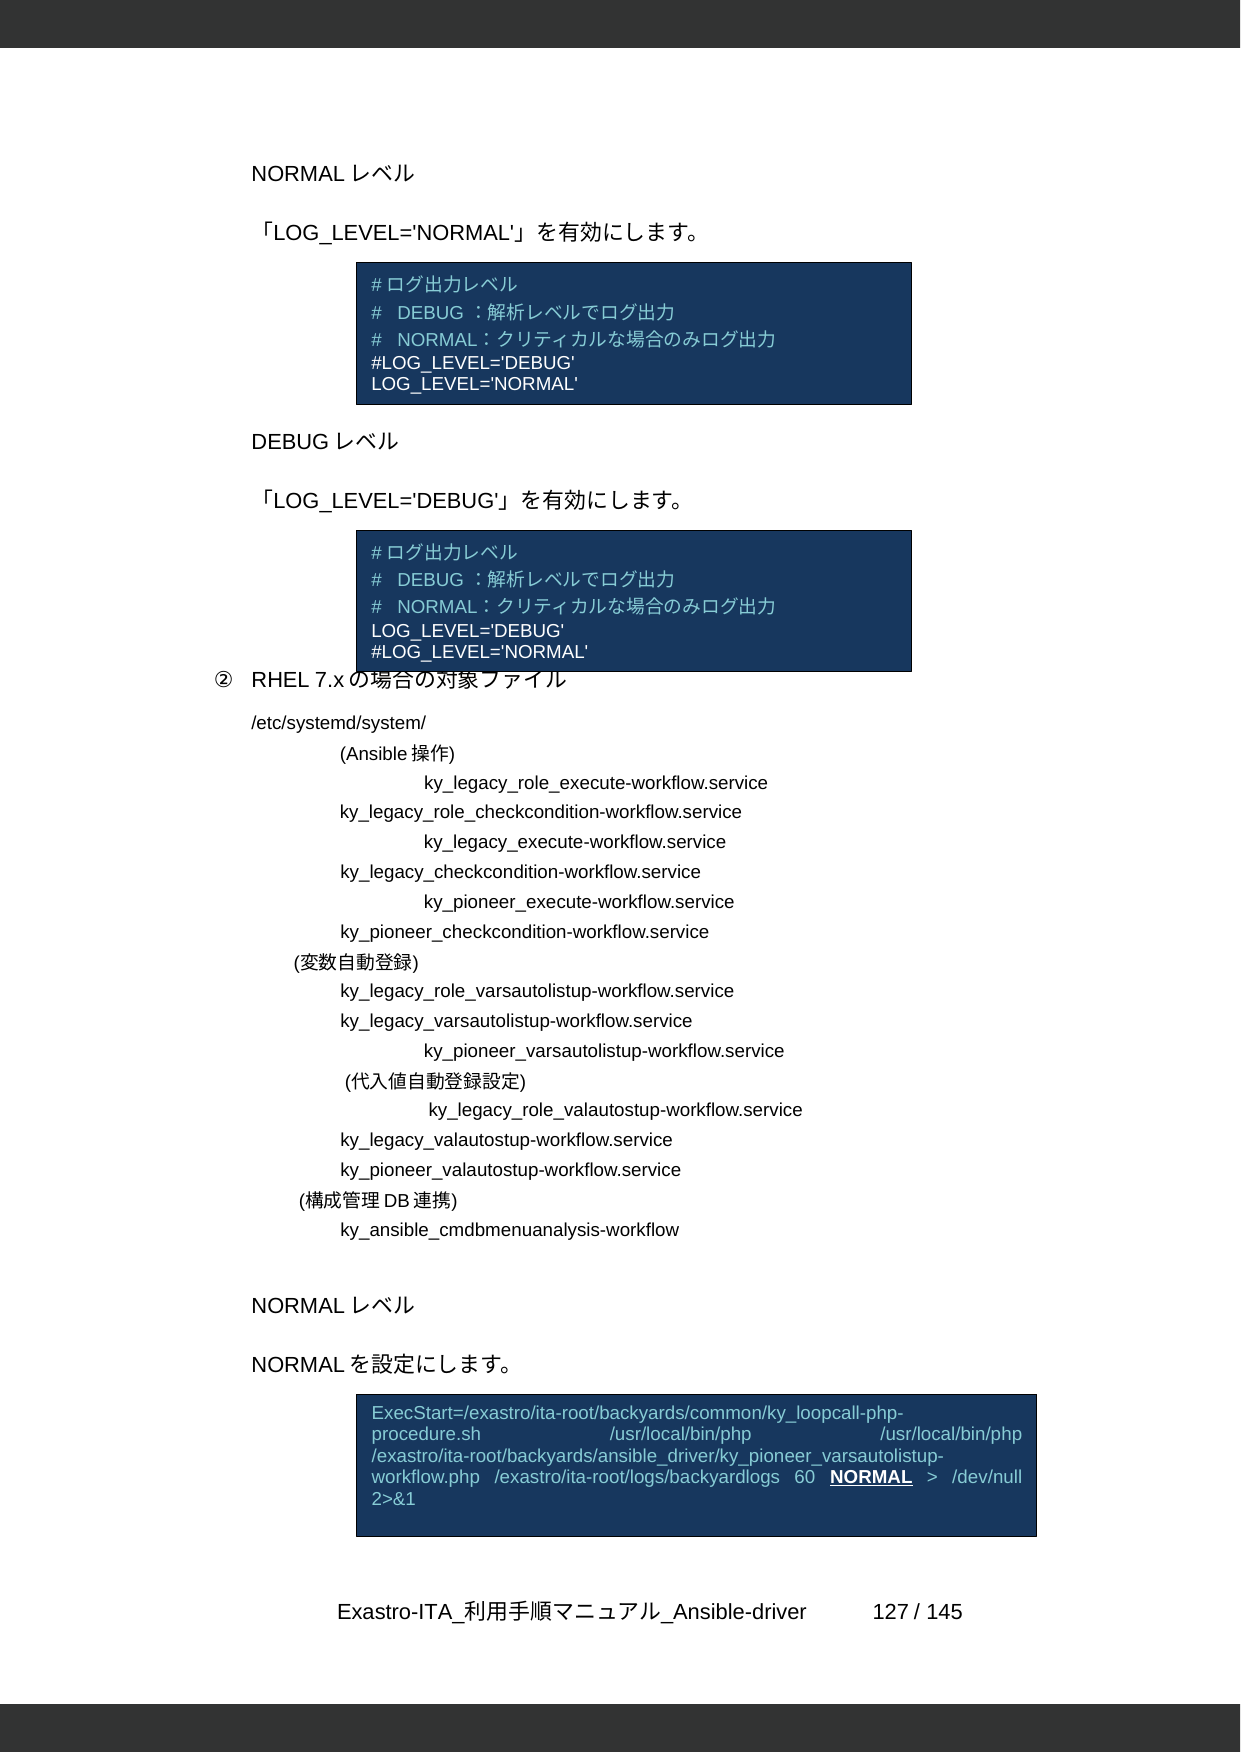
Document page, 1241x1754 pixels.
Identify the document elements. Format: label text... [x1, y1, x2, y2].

list DEBUGレベル [251, 410, 1152, 469]
list 「LOG_LEVEL='DEBUG'」を有効にします。 [251, 469, 1152, 529]
text ky_legacy_varsautolistup-workflow.service ky_pioneer_varsautolistup-workflow.service [236, 1006, 1152, 1065]
text ky_legacy_valautostup-workflow.service [236, 1125, 1152, 1155]
list NORMALレベル [251, 142, 1152, 201]
text ky_legacy_role_valautostup-workflow.service [148, 1095, 1152, 1125]
list RHEL 7.xの場合の対象ファイル [214, 648, 1152, 708]
text (代入値自動登録設定) [148, 1065, 1152, 1095]
text (Ansible操作) ky_legacy_role_execute-workflow.service [339, 738, 1152, 797]
picture [0, 0, 1241, 48]
text ky_legacy_execute-workflow.service [236, 827, 1152, 857]
text ky_ansible_cmdbmenuanalysis-workflow [236, 1214, 1152, 1244]
text ky_pioneer_execute-workflow.service [236, 887, 1152, 916]
text ky_pioneer_valautostup-workflow.service [236, 1155, 1152, 1184]
text /etc/systemd/system/ [251, 708, 1152, 738]
text ky_pioneer_checkcondition-workflow.service [236, 916, 1152, 946]
text ky_legacy_checkcondition-workflow.service [236, 857, 1152, 887]
text ky_legacy_role_varsautolistup-workflow.service [236, 976, 1152, 1006]
list NORMALレベル [251, 1274, 1152, 1333]
list NORMALを設定にします。 [251, 1333, 1152, 1393]
list 「LOG_LEVEL='NORMAL'」を有効にします。 [251, 201, 1152, 261]
picture [0, 1704, 1241, 1752]
text ky_legacy_role_checkcondition-workflow.service [236, 797, 1152, 827]
text (変数自動登録) [236, 946, 1152, 976]
text (構成管理DB連携) [236, 1184, 1152, 1214]
